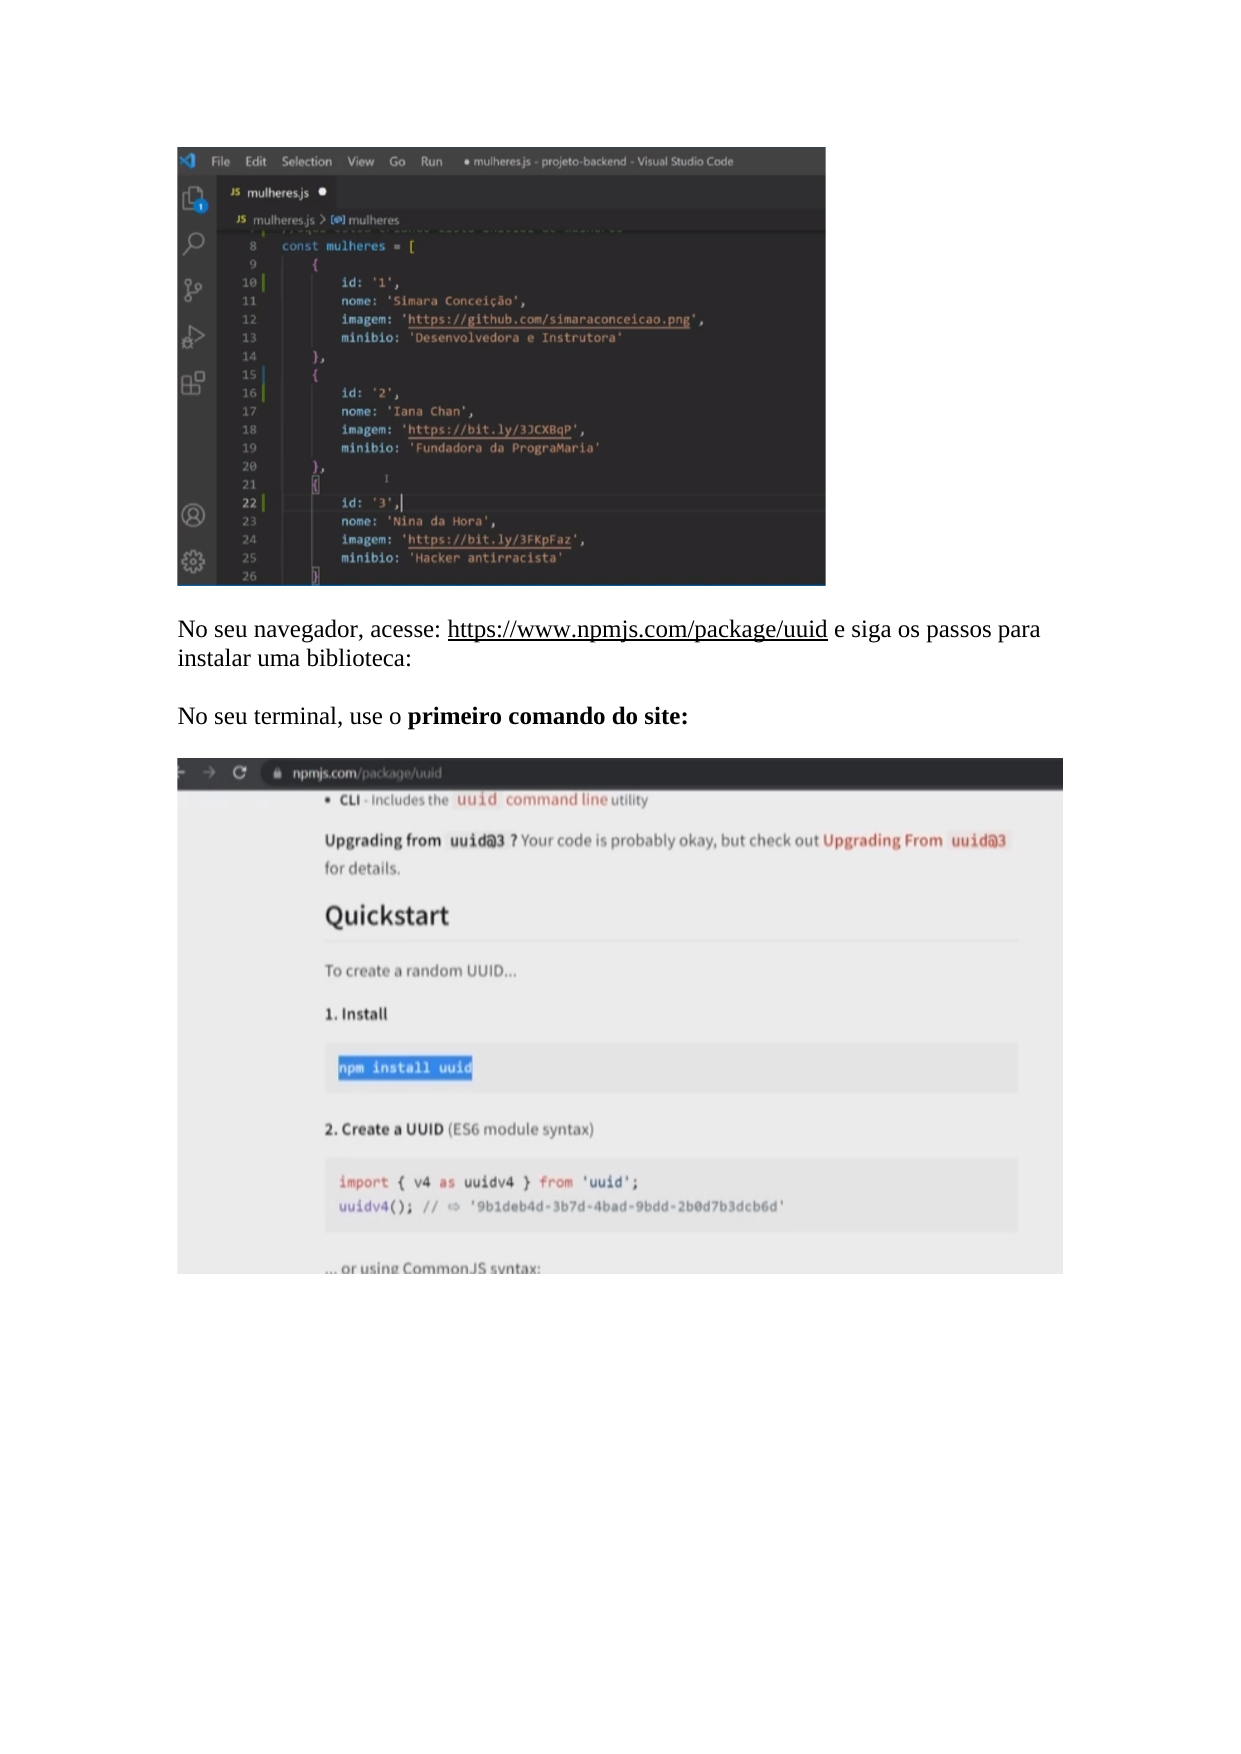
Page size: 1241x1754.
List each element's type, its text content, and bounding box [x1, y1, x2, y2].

picture [177, 147, 826, 586]
picture [177, 758, 1063, 1274]
text No seu navegador, acesse: https://www.npmjs.com/package/uuid e siga os passos para instalar uma biblioteca: [177, 614, 1063, 672]
text No seu terminal, use o primeiro comando do site: [177, 701, 1063, 730]
